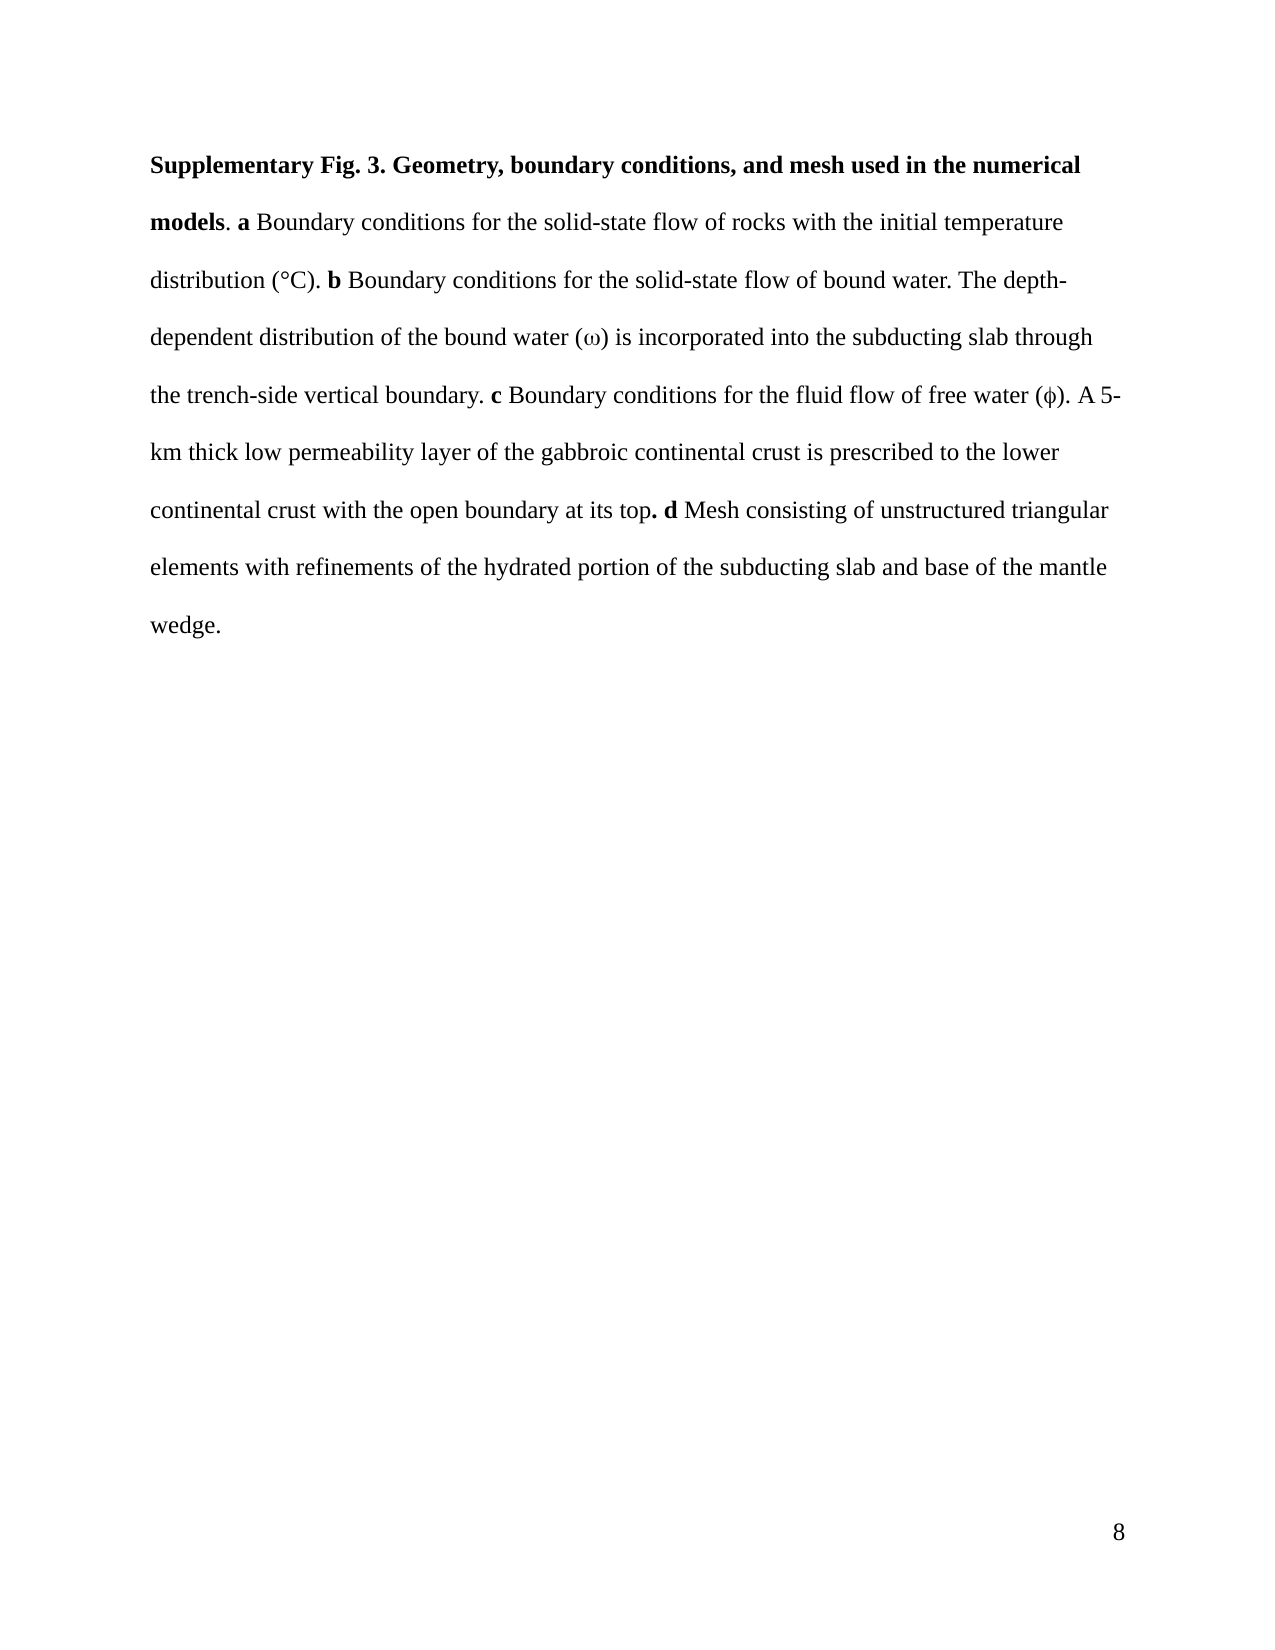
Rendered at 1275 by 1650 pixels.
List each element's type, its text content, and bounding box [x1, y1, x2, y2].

subtitle Supplementary Fig. 3. Geometry, boundary conditions, and mesh used in the numerical models. a Boundary conditions for the solid-state flow of rocks with the initial temperature distribution (°C). b Boundary conditions for the solid-state flow of bound water. The depth-dependent distribution of the bound water () is incorporated into the subducting slab through the trench-side vertical boundary. c Boundary conditions for the fluid flow of free water (). A 5-km thick low permeability layer of the gabbroic continental crust is prescribed to the lower continental crust with the open boundary at its top. d Mesh consisting of unstructured triangular elements with refinements of the hydrated portion of the subducting slab and base of the mantle wedge. [150, 150, 1125, 639]
